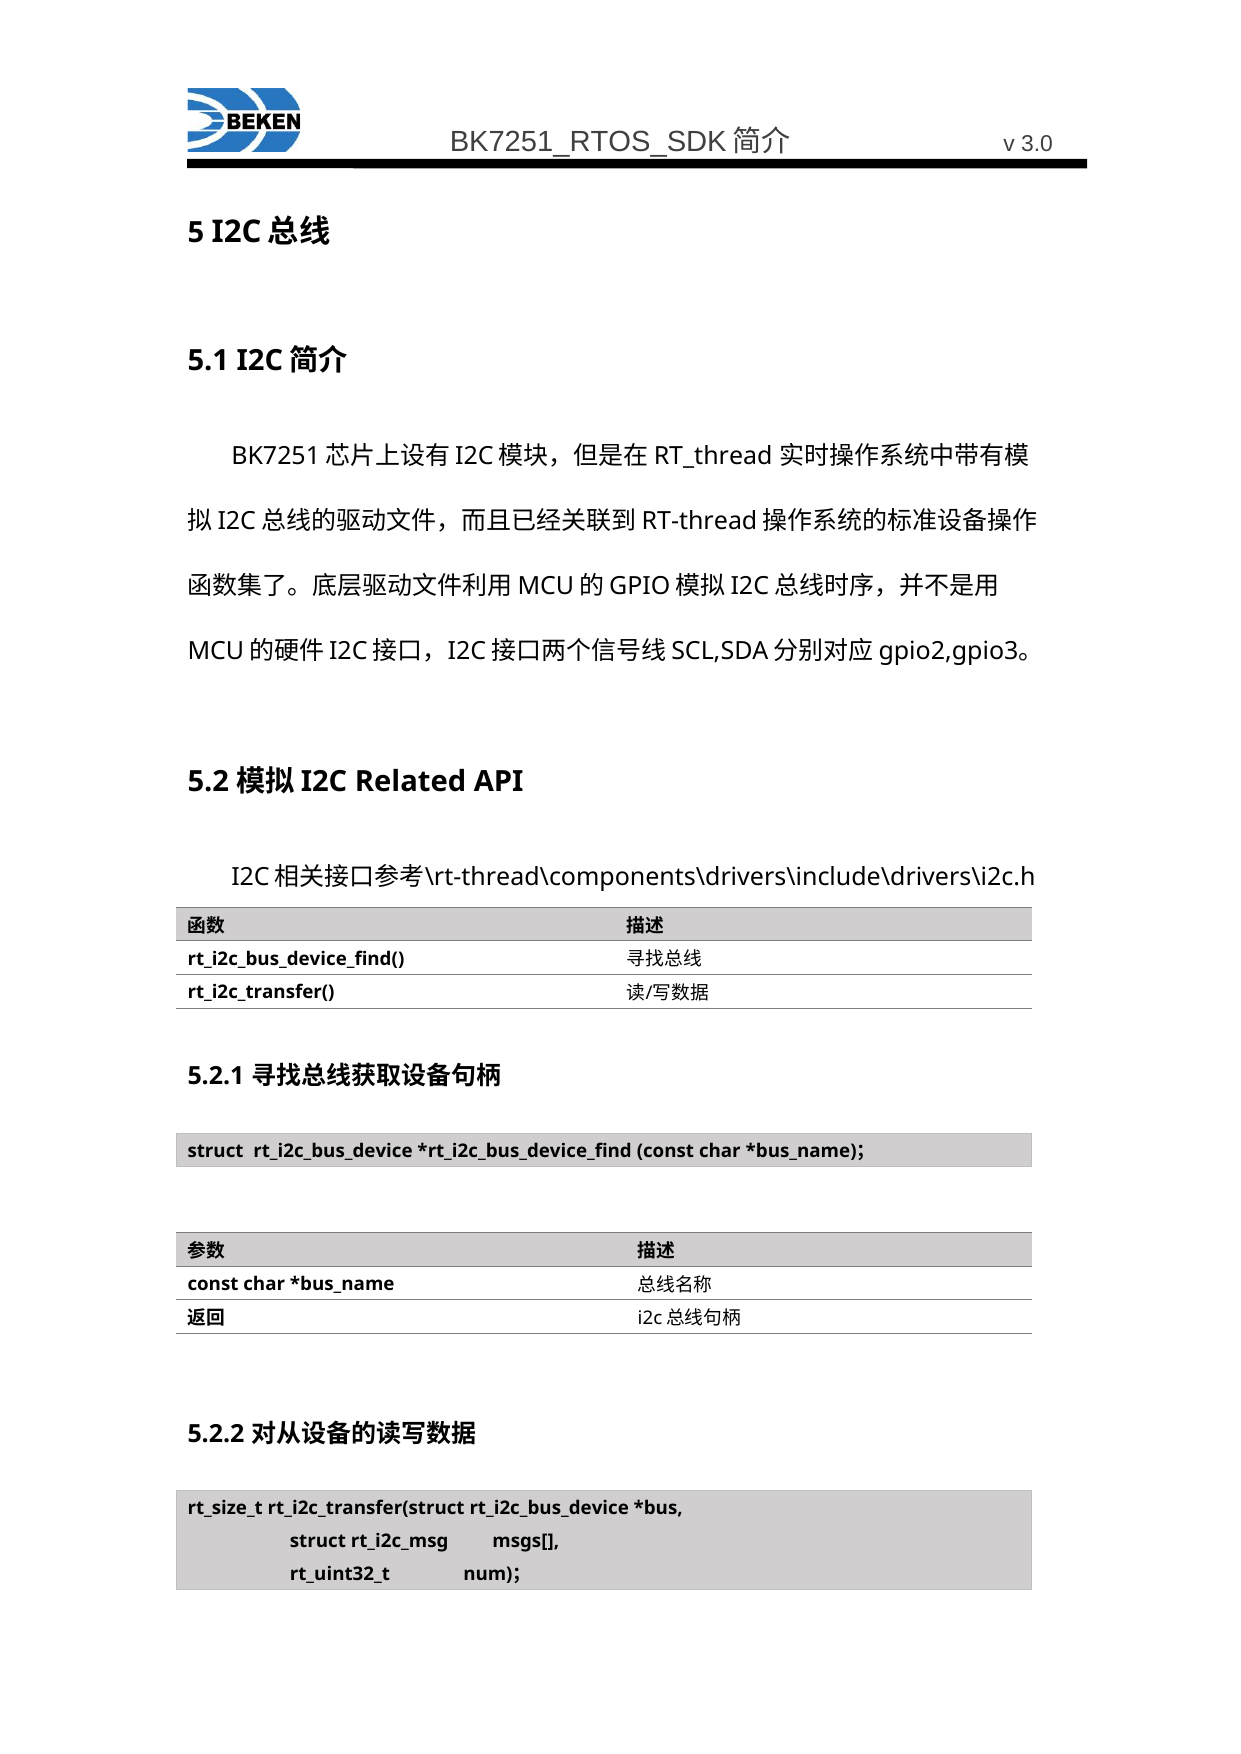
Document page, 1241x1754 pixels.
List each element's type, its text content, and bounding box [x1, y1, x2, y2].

subtitle 5 I2C总线 [187, 196, 1053, 261]
table_header rt_size_t rt_i2c_transfer(struct rt_i2c_bus_device *bus, struct rt_i2c_msg msgs[], rt_uint32_t num)； [177, 1491, 1031, 1589]
text BK7251芯片上设有I2C模块，但是在RT_thread 实时操作系统中带有模拟I2C总线的驱动文件，而且已经关联到 RT-thread操作系统的标准设备操作函数集了。底层驱动文件利用MCU的GPIO模拟I2C总线时序，并不是用MCU的硬件I2C接口，I2C接口两个信号线SCL,SDA分别对应gpio2,gpio3。 [187, 421, 1053, 681]
table_header 描述 [626, 1233, 1032, 1266]
table_cell rt_i2c_bus_device_find() [176, 941, 615, 974]
subtitle 5.2.2 对从设备的读写数据 [187, 1399, 1053, 1464]
table_cell 读/写数据 [615, 975, 1032, 1007]
table_header 参数 [176, 1233, 626, 1266]
table_cell 寻找总线 [615, 941, 1032, 974]
subtitle 5.2.1 寻找总线获取设备句柄 [187, 1041, 1053, 1106]
table_cell i2c总线句柄 [626, 1300, 1032, 1333]
table_header 描述 [615, 908, 1032, 940]
table_cell 总线名称 [626, 1267, 1032, 1299]
table_cell const char *bus_name [176, 1267, 626, 1299]
text I2C相关接口参考\rt-thread\components\drivers\include\drivers\i2c.h [187, 842, 1053, 907]
table_header 函数 [176, 908, 615, 940]
table_cell rt_i2c_transfer() [176, 975, 615, 1007]
table_cell 返回 [176, 1300, 626, 1333]
subtitle 5.2 模拟I2C Related API [187, 746, 1053, 811]
picture [187, 88, 300, 152]
table_header struct rt_i2c_bus_device *rt_i2c_bus_device_find (const char *bus_name)； [177, 1134, 1031, 1166]
subtitle 5.1 I2C简介 [187, 325, 1053, 390]
